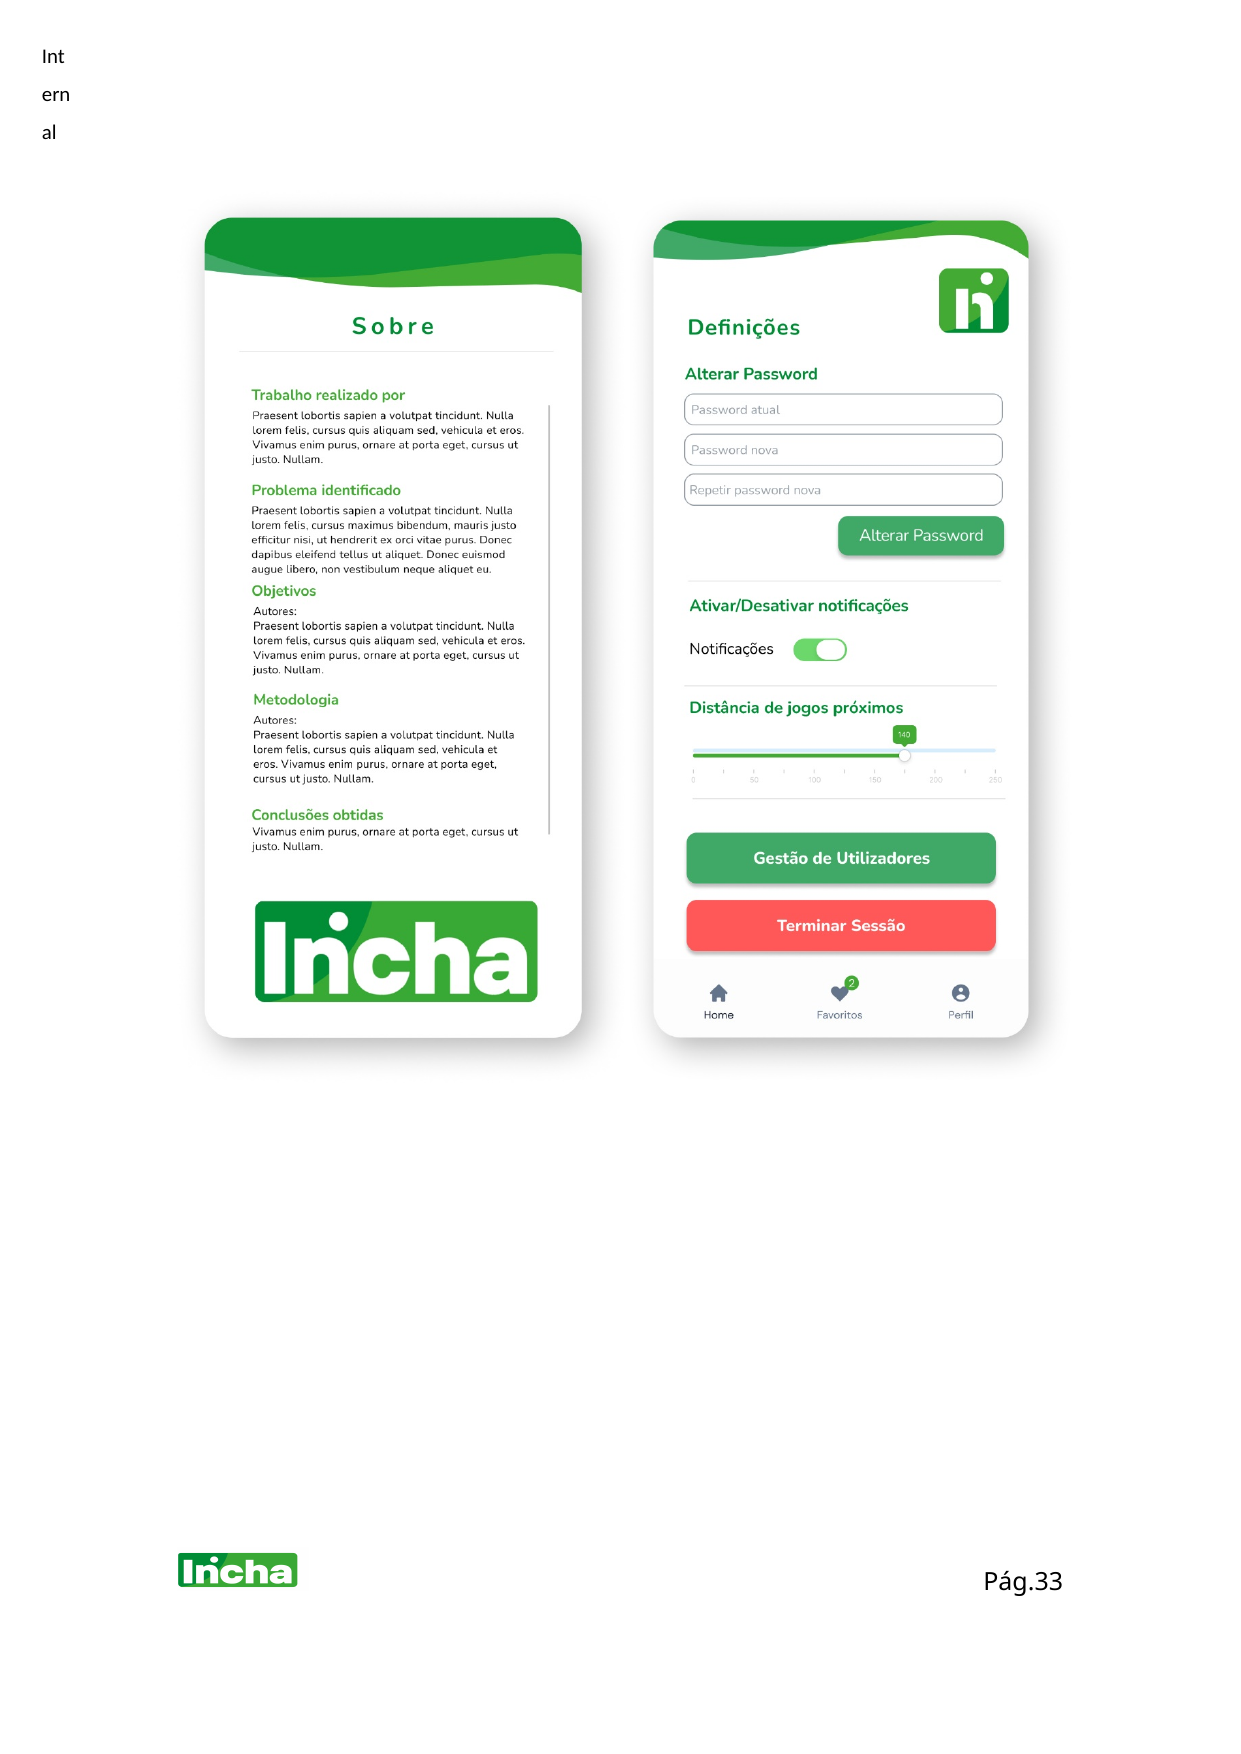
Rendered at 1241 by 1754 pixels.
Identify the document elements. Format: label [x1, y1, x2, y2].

picture [177, 190, 1074, 1083]
picture [177, 1547, 309, 1591]
